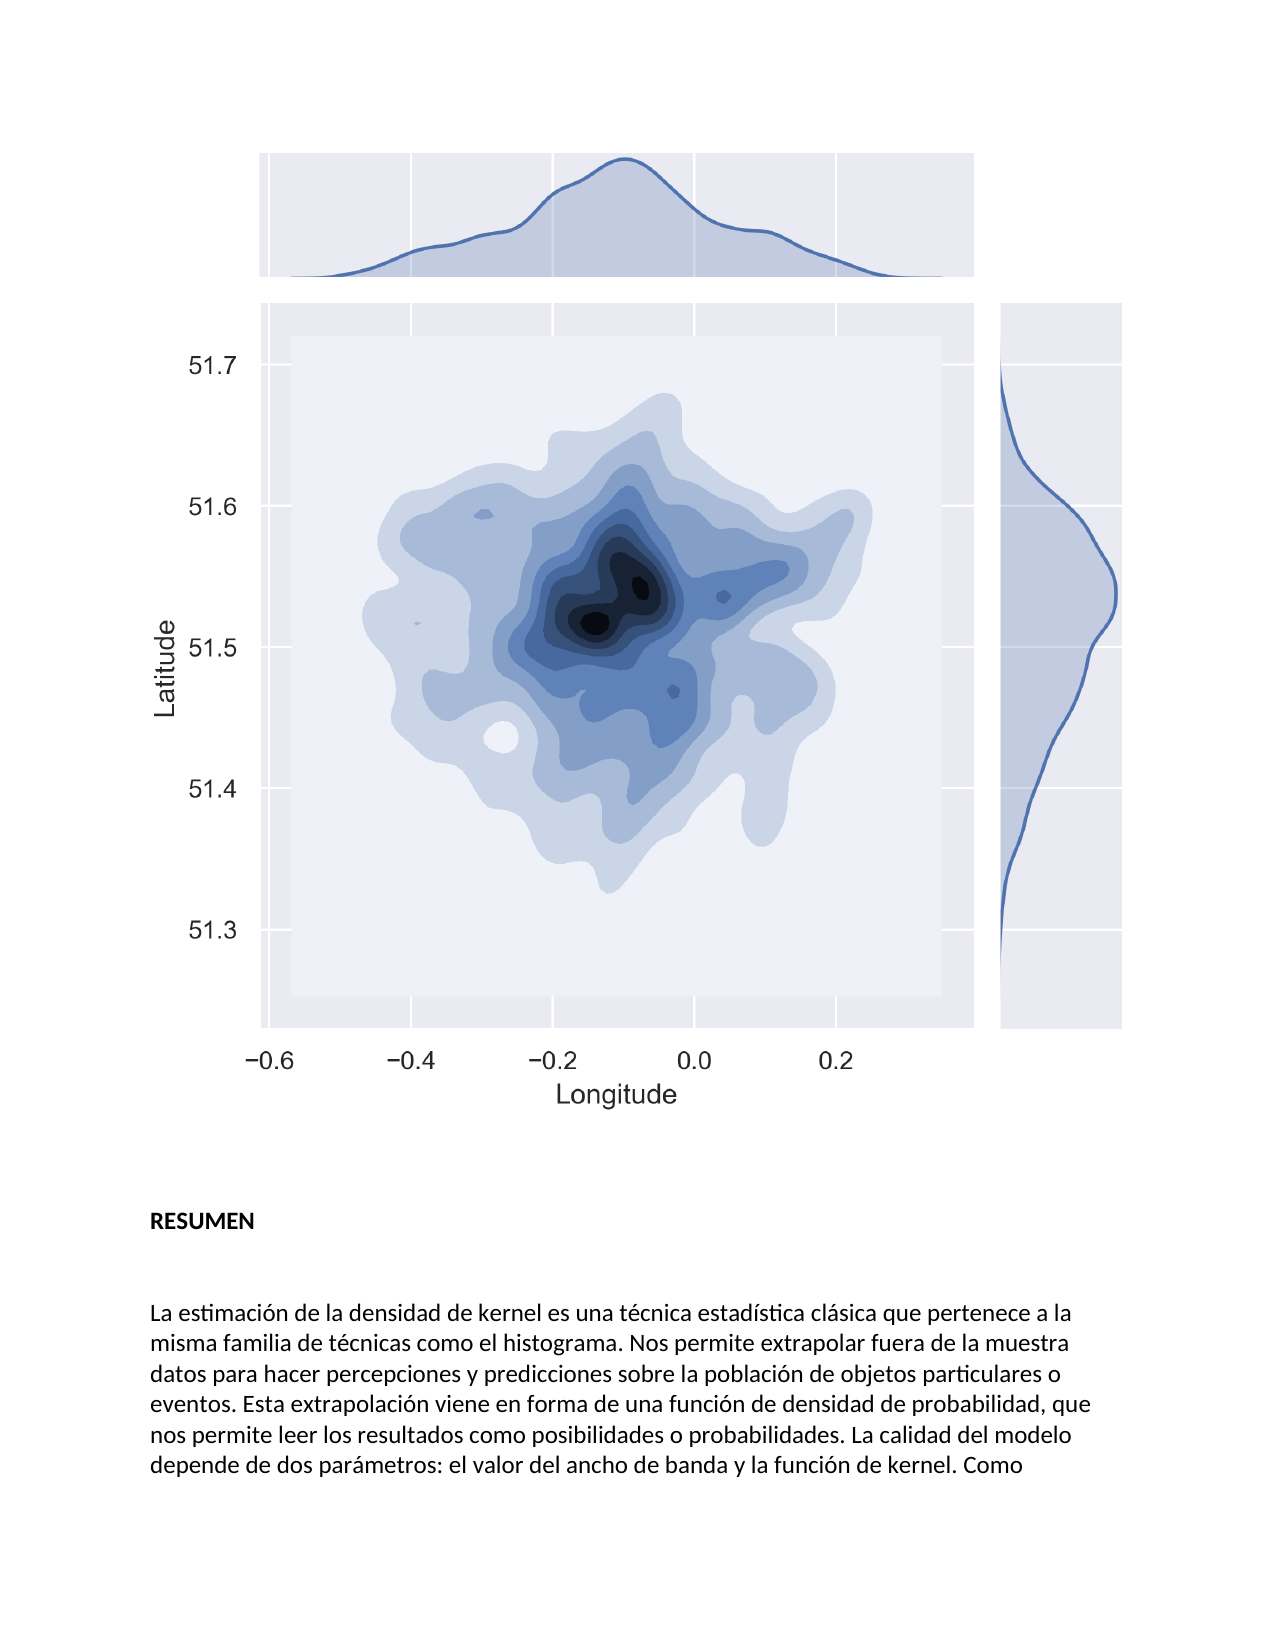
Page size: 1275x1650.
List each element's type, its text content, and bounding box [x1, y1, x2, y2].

picture [150, 150, 1125, 1114]
text eventos. Esta extrapolación viene en forma de una función de densidad de probabilidad, que [150, 1388, 1125, 1419]
text RESUMEN [150, 1205, 1125, 1236]
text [150, 1419, 1125, 1480]
text La estimación de la densidad de kernel es una técnica estadística clásica que pertenece a la misma familia de técnicas como el histograma. Nos permite extrapolar fuera de la muestra datos para hacer percepciones y predicciones sobre la población de objetos particulares o [150, 1297, 1125, 1388]
